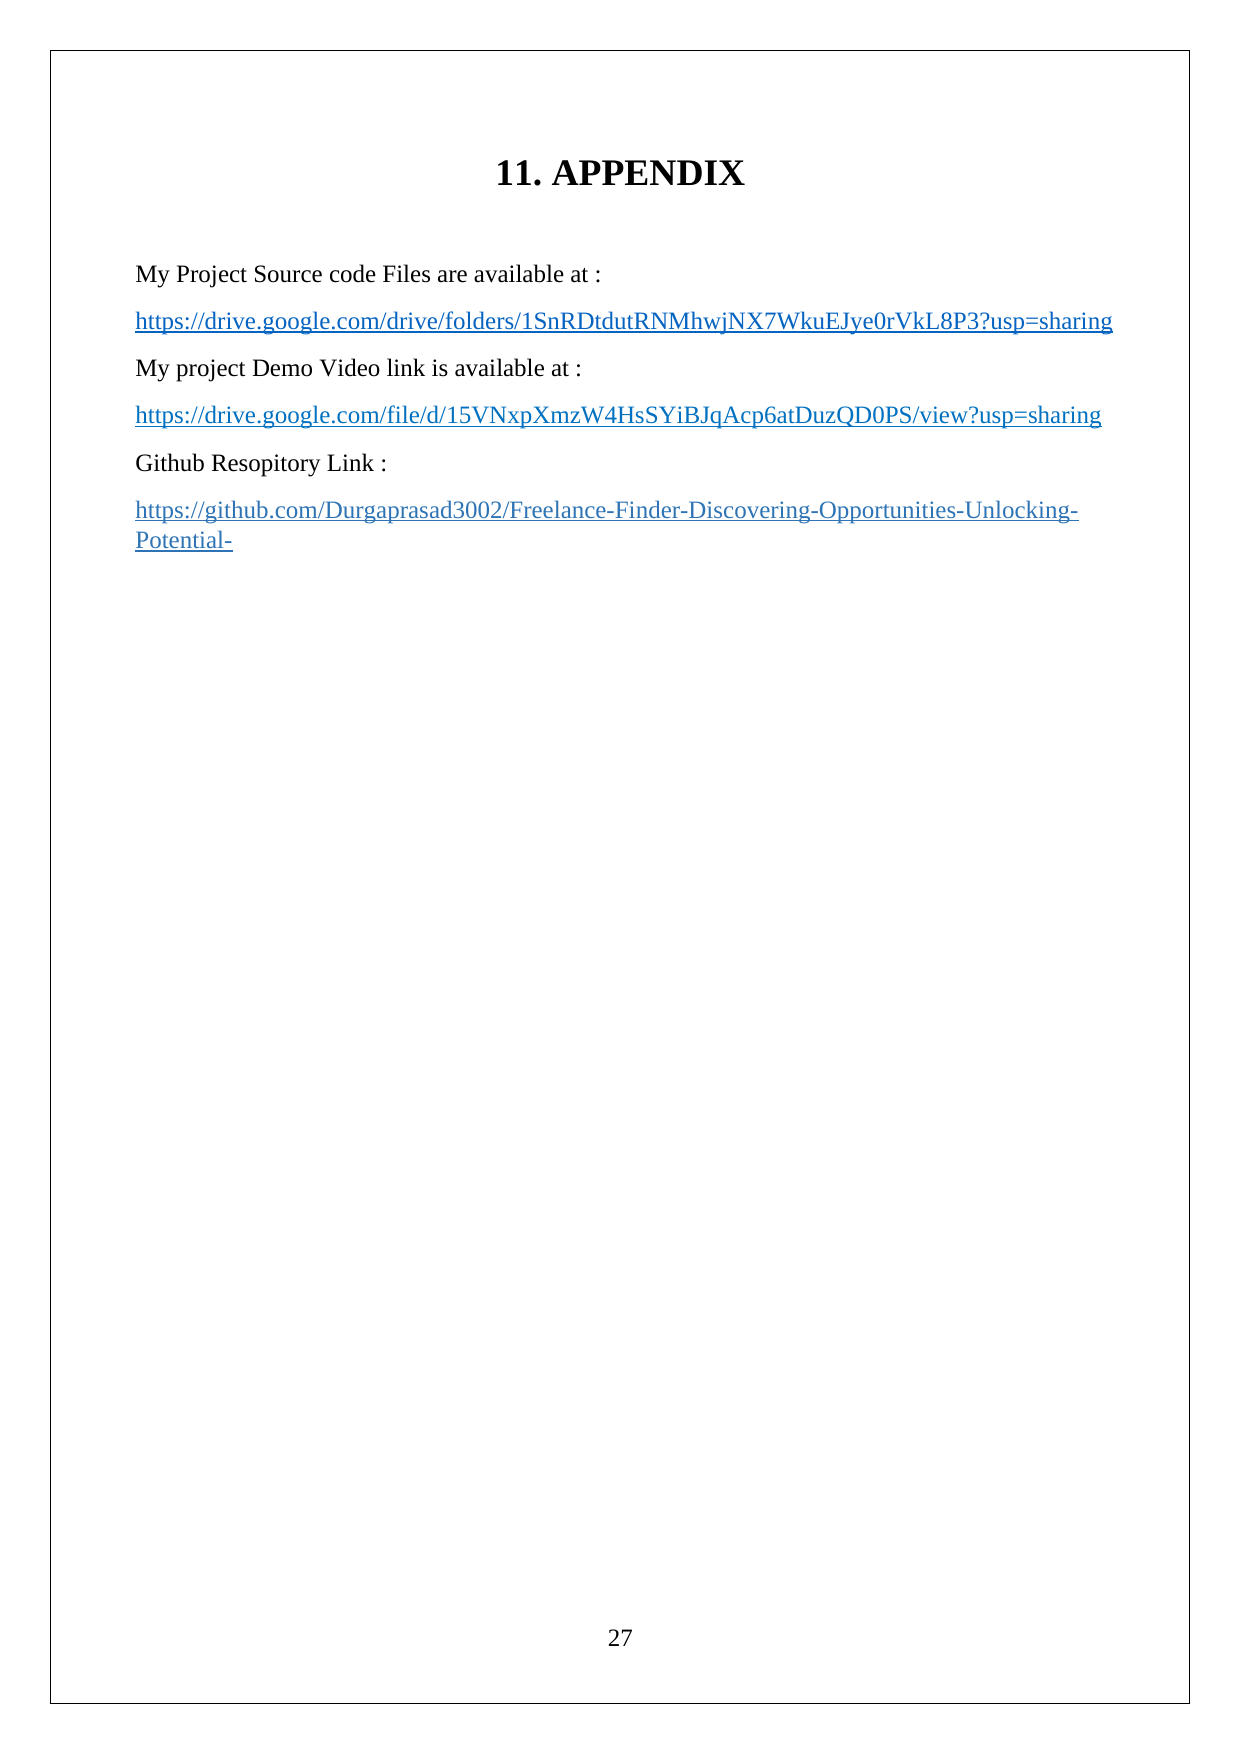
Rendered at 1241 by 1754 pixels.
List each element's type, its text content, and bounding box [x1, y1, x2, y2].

text 11. APPENDIX [150, 150, 1090, 193]
text My Project Source code Files are available at : [135, 259, 1090, 288]
text Github Resopitory Link : [135, 448, 1090, 476]
text https://drive.google.com/file/d/15VNxpXmzW4HsSYiBJqAcp6atDuzQD0PS/view?usp=sharing [135, 401, 1124, 429]
text https://drive.google.com/drive/folders/1SnRDtdutRNMhwjNX7WkuEJye0rVkL8P3?usp=sharing [135, 306, 1139, 335]
text https://github.com/Durgaprasad3002/Freelance-Finder-Discovering-Opportunities-Unlocking-Potential- [135, 495, 1090, 554]
text My project Demo Video link is available at : [135, 353, 1090, 382]
